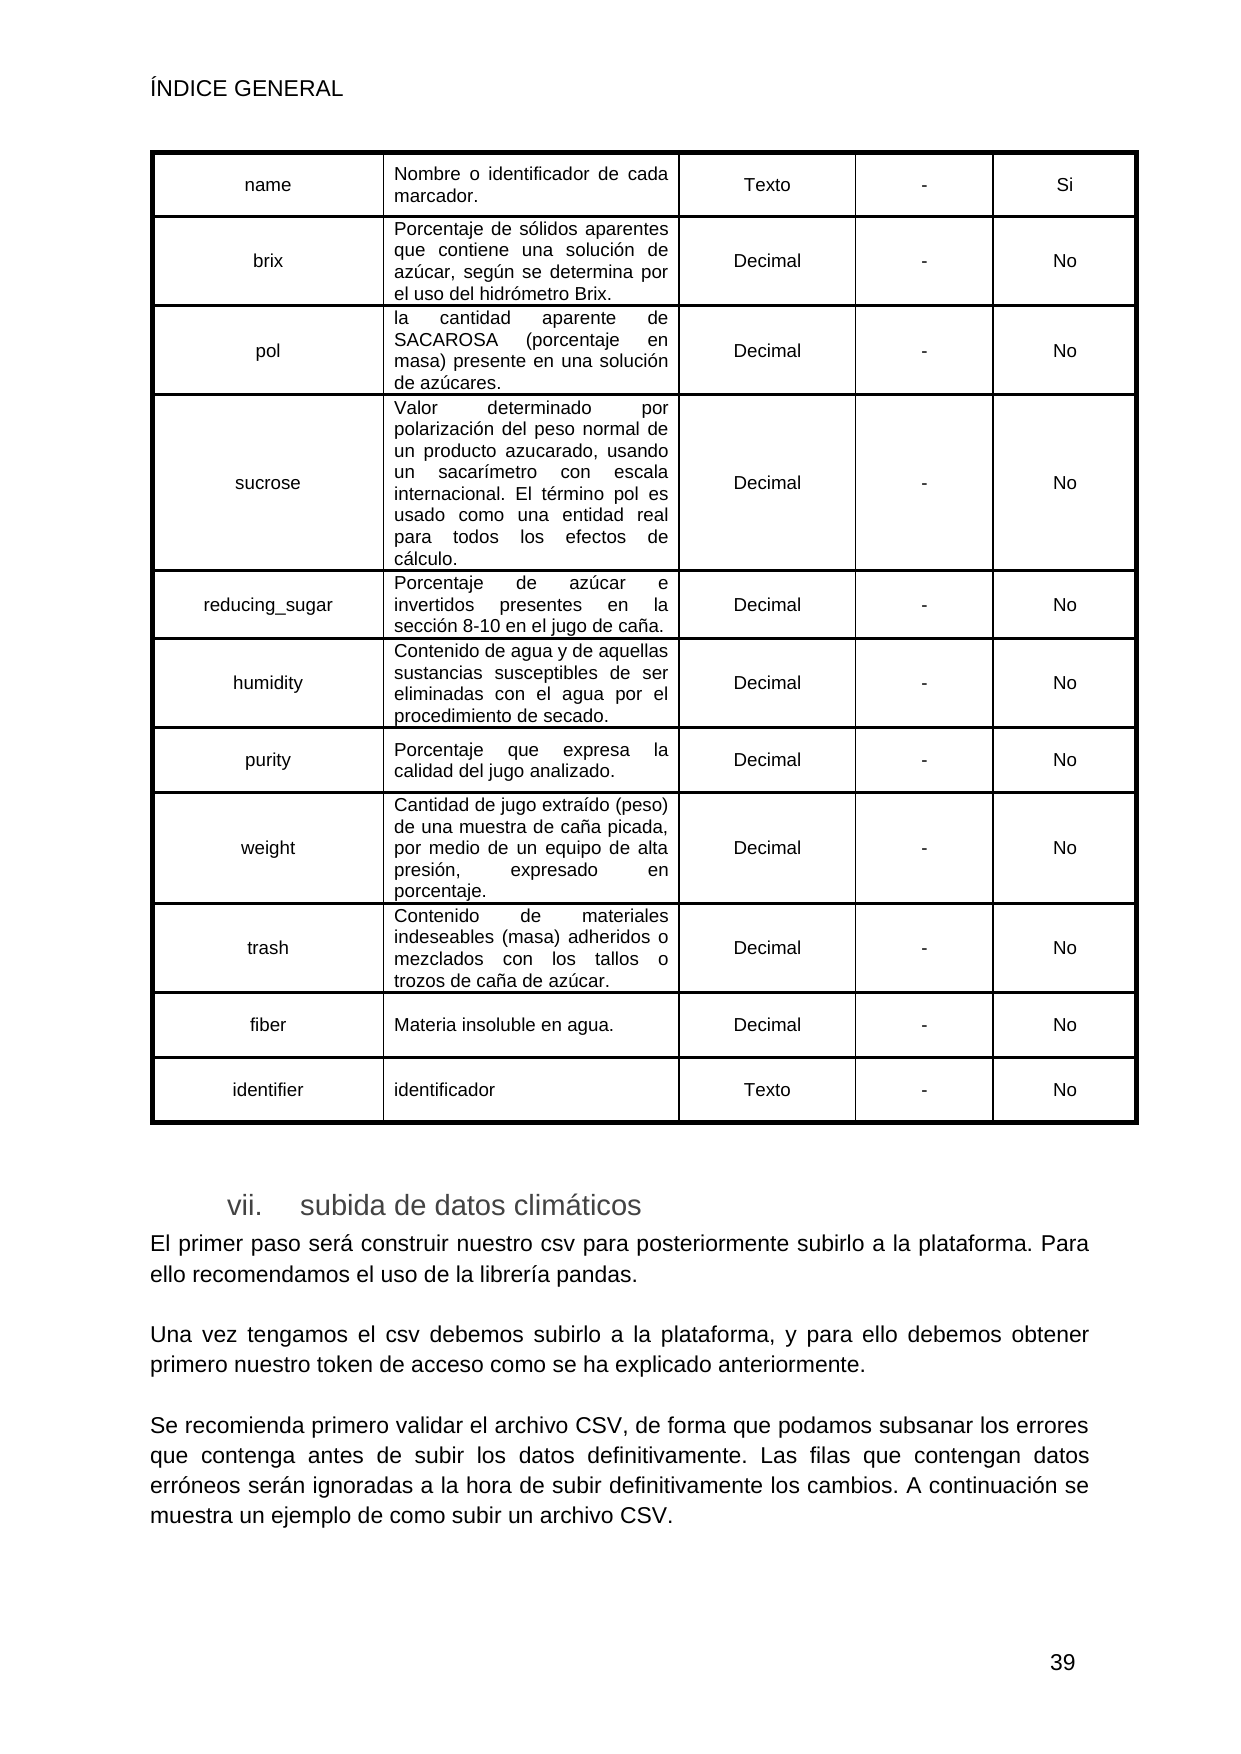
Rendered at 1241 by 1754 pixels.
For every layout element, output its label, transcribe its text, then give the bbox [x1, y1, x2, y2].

table_cell identificador [384, 1059, 678, 1120]
table_cell Texto [680, 1059, 855, 1120]
table_cell fiber [155, 994, 383, 1056]
table_cell Decimal [680, 729, 855, 791]
table_cell No [994, 1059, 1134, 1120]
table_cell Decimal [680, 994, 855, 1056]
table_cell name [155, 155, 383, 214]
table_cell No [994, 994, 1134, 1056]
table_cell Contenido de agua y de aquellas sustancias susceptibles de ser eliminadas con el agua por el procedimiento de secado. [384, 640, 678, 726]
table_cell No [994, 640, 1134, 726]
table_cell - [856, 994, 992, 1056]
table_cell - [856, 396, 992, 569]
table_cell Porcentaje de azúcar e invertidos presentes en la sección 8-10 en el jugo de caña. [384, 572, 678, 637]
text El primer paso será construir nuestro csv para posteriormente subirlo a la plataforma. Para ello recomendamos el uso de la librería pandas. [150, 1230, 1090, 1287]
table_cell Decimal [680, 905, 855, 991]
table_cell Materia insoluble en agua. [384, 994, 678, 1056]
table_cell - [856, 155, 992, 214]
table_cell pol [155, 307, 383, 393]
table_cell purity [155, 729, 383, 791]
table_cell weight [155, 794, 383, 902]
table_cell - [856, 218, 992, 304]
table_cell No [994, 218, 1134, 304]
table_cell Contenido de materiales indeseables (masa) adheridos o mezclados con los tallos o trozos de caña de azúcar. [384, 905, 678, 991]
table_cell Nombre o identificador de cada marcador. [384, 155, 678, 214]
table_cell - [856, 307, 992, 393]
table_cell reducing_sugar [155, 572, 383, 637]
table_cell Porcentaje de sólidos aparentes que contiene una solución de azúcar, según se determina por el uso del hidrómetro Brix. [384, 218, 678, 304]
table_cell Valor determinado por polarización del peso normal de un producto azucarado, usando un sacarímetro con escala internacional. El término pol es usado como una entidad real para todos los efectos de cálculo. [384, 396, 678, 569]
table_cell No [994, 729, 1134, 791]
table_cell Decimal [680, 640, 855, 726]
table_cell Decimal [680, 218, 855, 304]
text Una vez tengamos el csv debemos subirlo a la plataforma, y para ello debemos obtener primero nuestro token de acceso como se ha explicado anteriormente. [150, 1321, 1090, 1377]
table_cell identifier [155, 1059, 383, 1120]
table_cell trash [155, 905, 383, 991]
table_cell - [856, 905, 992, 991]
table_cell Decimal [680, 396, 855, 569]
table_cell la cantidad aparente de SACAROSA (porcentaje en masa) presente en una solución de azúcares. [384, 307, 678, 393]
subtitle subida de datos climáticos [262, 1188, 1090, 1222]
table_cell - [856, 1059, 992, 1120]
table_cell sucrose [155, 396, 383, 569]
table_cell Decimal [680, 794, 855, 902]
table_cell No [994, 794, 1134, 902]
text Se recomienda primero validar el archivo CSV, de forma que podamos subsanar los errores que contenga antes de subir los datos definitivamente. Las filas que contengan datos erróneos serán ignoradas a la hora de subir definitivamente los cambios. A continuación se muestra un ejemplo de como subir un archivo CSV. [150, 1412, 1090, 1528]
table_cell Decimal [680, 307, 855, 393]
table_cell No [994, 307, 1134, 393]
table_cell humidity [155, 640, 383, 726]
table_cell No [994, 396, 1134, 569]
table_cell Si [994, 155, 1134, 214]
table_cell - [856, 640, 992, 726]
table_cell Cantidad de jugo extraído (peso) de una muestra de caña picada, por medio de un equipo de alta presión, expresado en porcentaje. [384, 794, 678, 902]
table_cell No [994, 572, 1134, 637]
table_cell brix [155, 218, 383, 304]
table_cell No [994, 905, 1134, 991]
table_cell - [856, 794, 992, 902]
table_cell Texto [680, 155, 855, 214]
table_cell - [856, 729, 992, 791]
table_cell Decimal [680, 572, 855, 637]
table_cell Porcentaje que expresa la calidad del jugo analizado. [384, 729, 678, 791]
table_cell - [856, 572, 992, 637]
